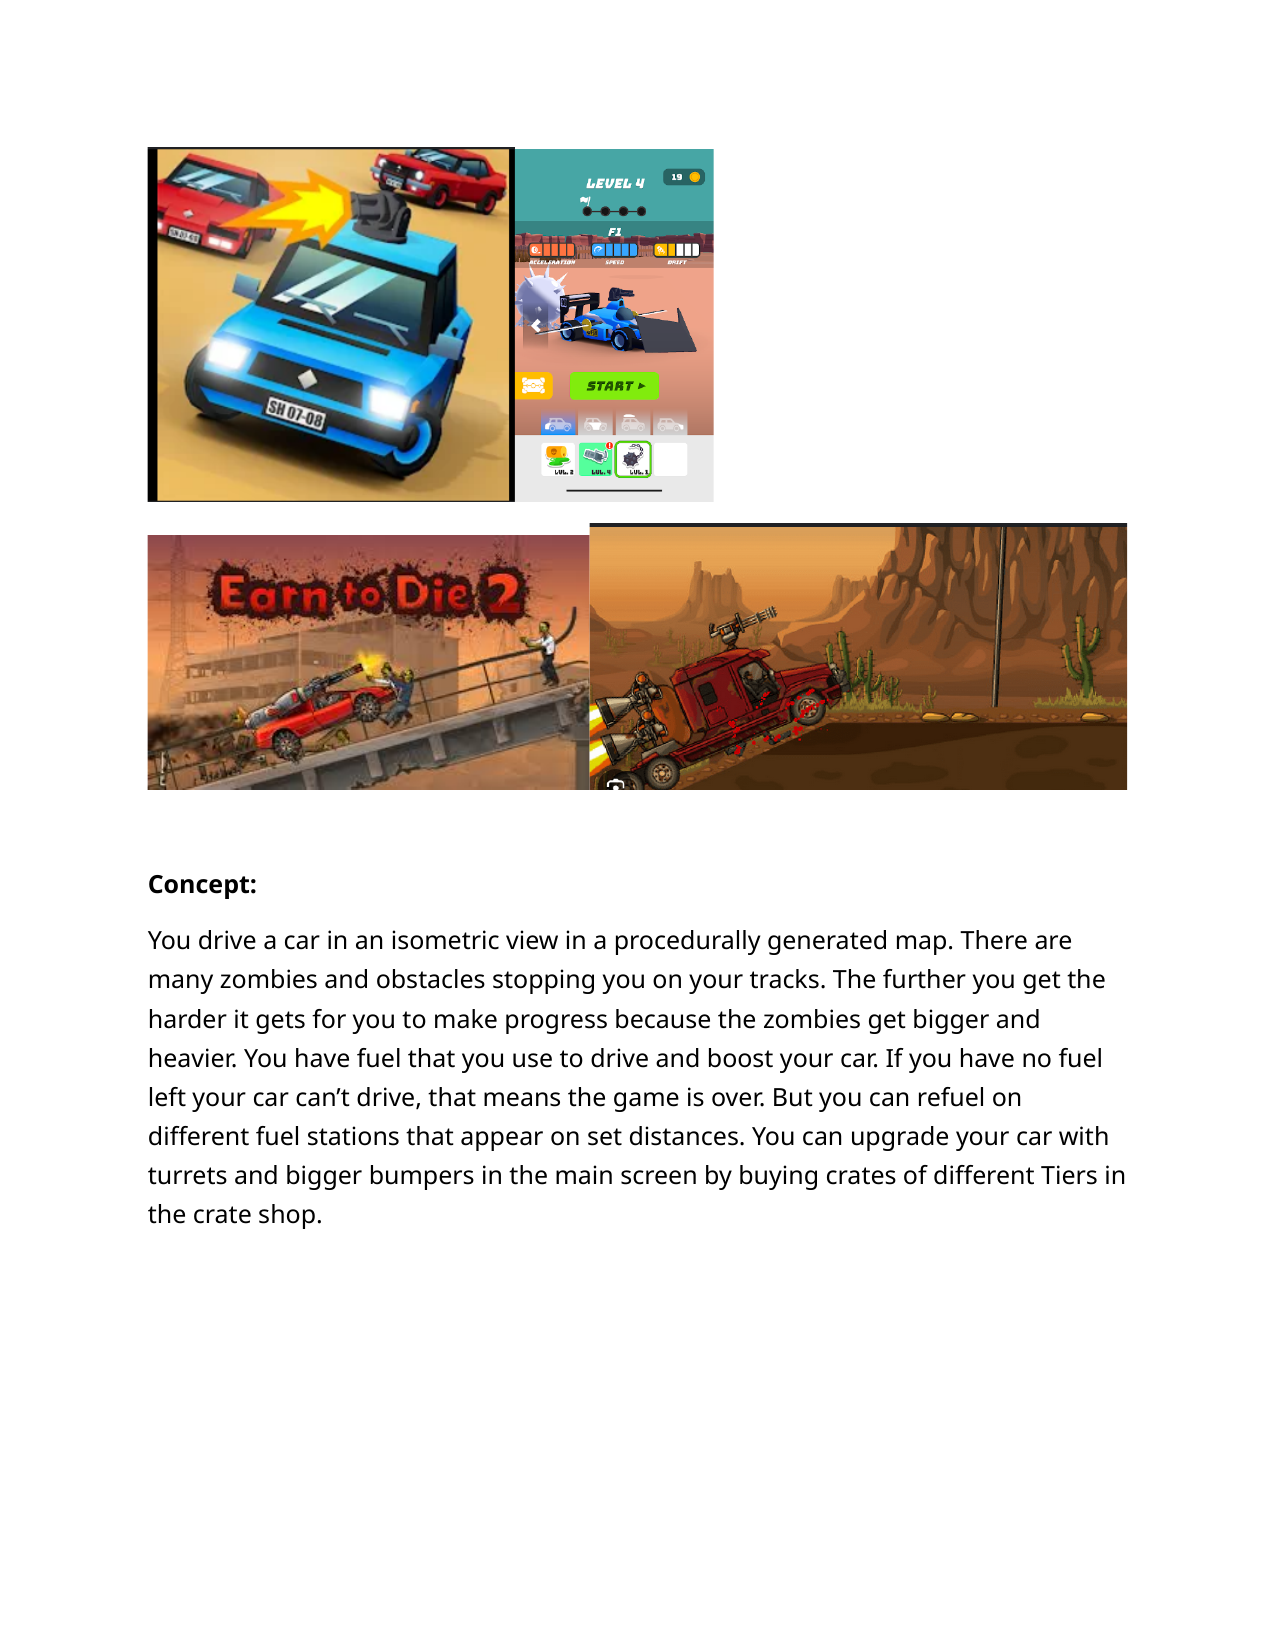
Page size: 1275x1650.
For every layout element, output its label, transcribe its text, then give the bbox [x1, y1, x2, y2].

text You drive a car in an isometric view in a procedurally generated map. There are many zombies and obstacles stopping you on your tracks. The further you get the harder it gets for you to make progress because the zombies get bigger and heavier. You have fuel that you use to drive and boost your car. If you have no fuel left your car can’t drive, that means the game is over. But you can refuel on different fuel stations that appear on set distances. You can upgrade your car with turrets and bigger bumpers in the main screen by buying crates of different Tiers in the crate shop. [148, 923, 1127, 1231]
picture [147, 147, 714, 502]
picture [147, 523, 1128, 790]
text Concept: [148, 867, 1127, 901]
